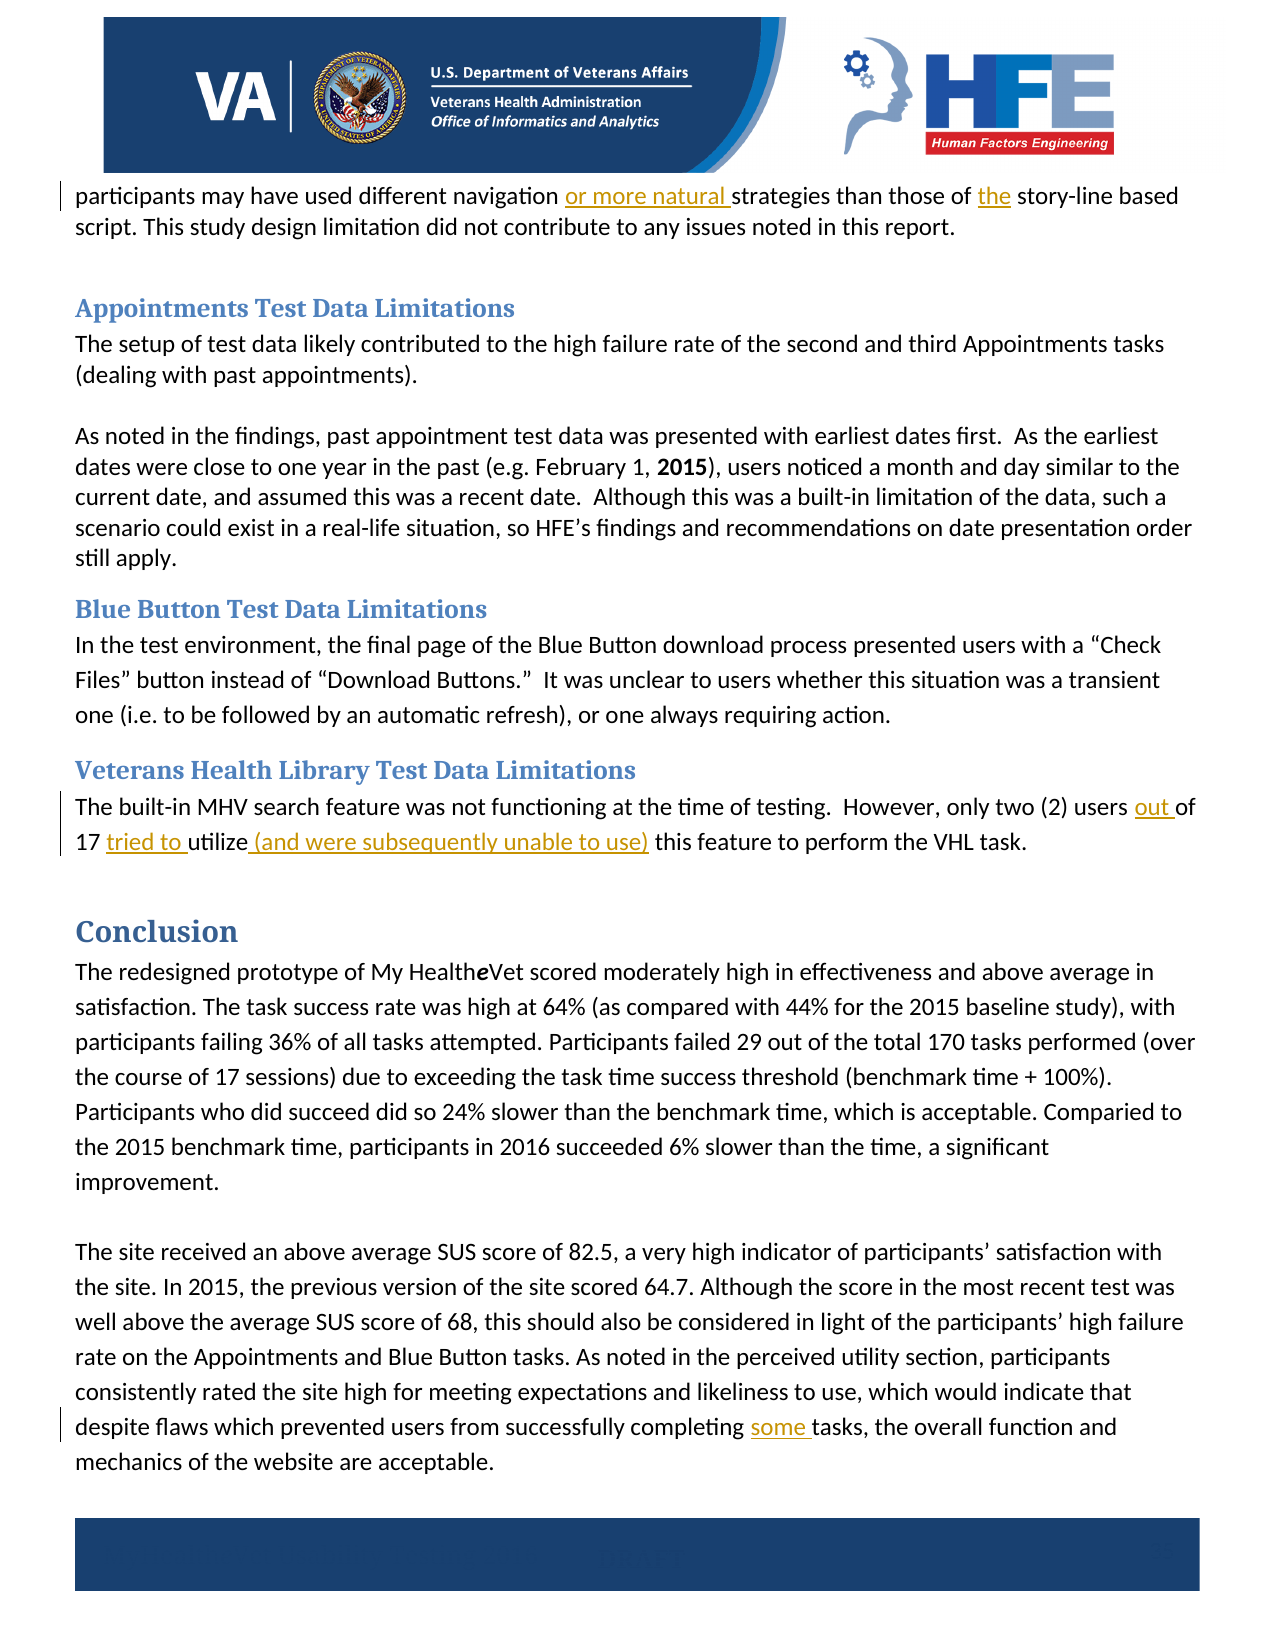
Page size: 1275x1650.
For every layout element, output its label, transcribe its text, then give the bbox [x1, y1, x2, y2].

text In the test environment, the final page of the Blue Button download process presented users with a “Check Files” button instead of “Download Buttons.” It was unclear to users whether this situation was a transient one (i.e. to be followed by an automatic refresh), or one always requiring action. [75, 629, 1200, 730]
subtitle Appointments Test Data Limitations [75, 293, 1200, 324]
text The setup of test data likely contributed to the high failure rate of the second and third Appointments tasks (dealing with past appointments). [75, 329, 1200, 390]
subtitle Conclusion [75, 911, 1200, 951]
picture [103, 17, 1227, 173]
subtitle Blue Button Test Data Limitations [75, 594, 1200, 625]
text The site received an above average SUS score of 82.5, a very high indicator of participants’ satisfaction with the site. In 2015, the previous version of the site scored 64.7. Although the score in the most recent test was well above the average SUS score of 68, this should also be considered in light of the participants’ high failure rate on the Appointments and Blue Button tasks. As noted in the perceived utility section, participants consistently rated the site high for meeting expectations and likeliness to use, which would indicate that despite flaws which prevented users from successfully completing tasks, the overall function and mechanics of the website are acceptable. [75, 1237, 1200, 1477]
text As noted in the findings, past appointment test data was presented with earliest dates first. As the earliest dates were close to one year in the past (e.g. February 1, 2015), users noticed a month and day similar to the current date, and assumed this was a recent date. Although this was a built-in limitation of the data, such a scenario could exist in a real-life situation, so HFE’s findings and recommendations on date presentation order still apply. [75, 420, 1200, 573]
text The built-in MHV search feature was not functioning at the time of testing. However, only two (2) users of 17 utilize this feature to perform the VHL task. [75, 791, 1200, 856]
picture [75, 1518, 1200, 1591]
subtitle Veterans Health Library Test Data Limitations [75, 755, 1200, 786]
text The redesigned prototype of My HealtheVet scored moderately high in effectiveness and above average in satisfaction. The task success rate was high at 64% (as compared with 44% for the 2015 baseline study), with participants failing 36% of all tasks attempted. Participants failed 29 out of the total 170 tasks performed (over the course of 17 sessions) due to exceeding the task time success threshold (benchmark time + 100%). Participants who did succeed did so 24% slower than the benchmark time, which is acceptable. Comparied to the 2015 benchmark time, participants in 2016 succeeded 6% slower than the time, a significant improvement. [75, 957, 1200, 1197]
